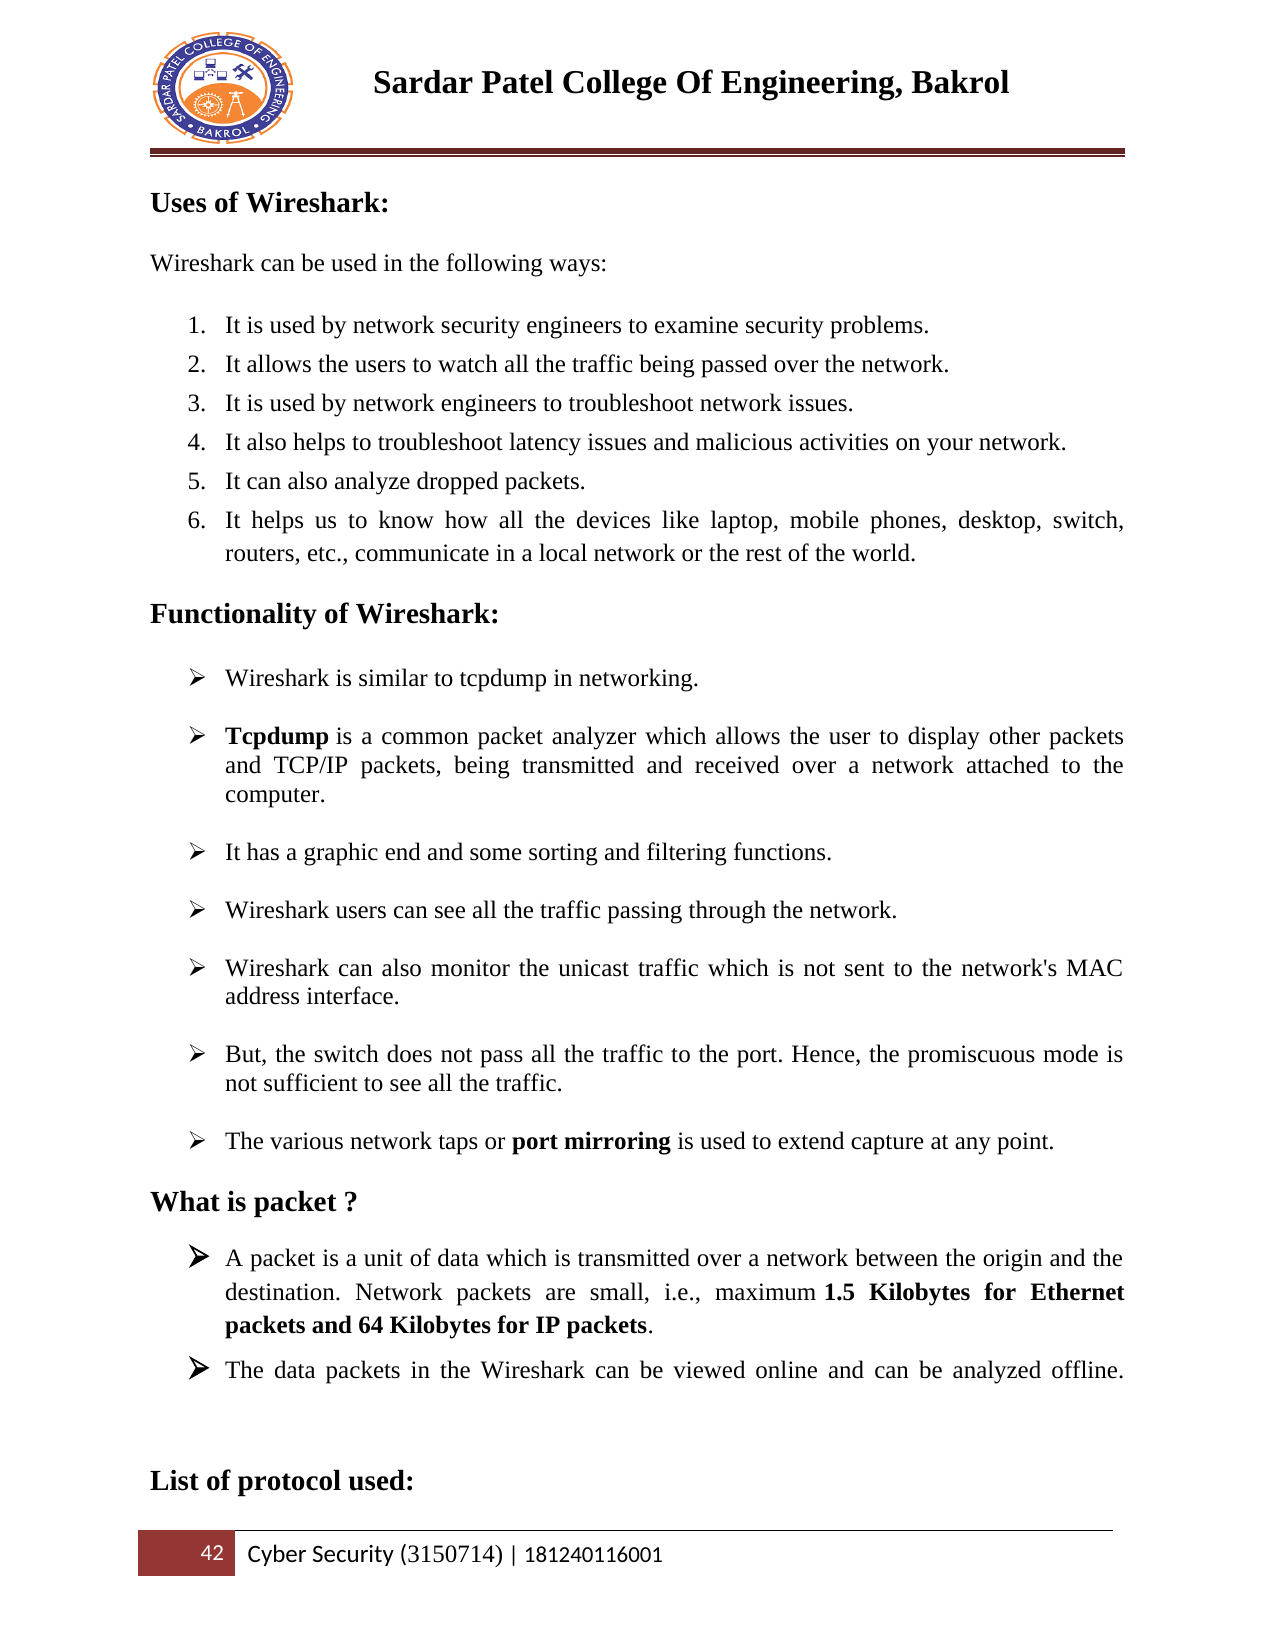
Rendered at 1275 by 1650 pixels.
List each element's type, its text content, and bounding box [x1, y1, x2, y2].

list It allows the users to watch all the traffic being passed over the network. [187, 345, 1125, 377]
list But, the switch does not pass all the traffic to the port. Hence, the promiscuous mode is not sufficient to see all the traffic. [187, 1039, 1125, 1097]
text Wireshark can be used in the following ways: [150, 248, 1125, 276]
text List of protocol used: [150, 1463, 1125, 1497]
list A packet is a unit of data which is transmitted over a network between the origin and the destination. Network packets are small, i.e., maximum 1.5 Kilobytes for Ethernet packets and 64 Kilobytes for IP packets. [187, 1243, 1125, 1339]
text What is packet ? [150, 1184, 1125, 1217]
list The data packets in the Wireshark can be viewed online and can be analyzed offline. [187, 1343, 1125, 1436]
list Wireshark users can see all the traffic passing through the network. [187, 895, 1125, 923]
list Tcpdump is a common packet analyzer which allows the user to display other packets and TCP/IP packets, being transmitted and received over a network attached to the computer. [187, 721, 1125, 808]
list Wireshark is similar to tcpdump in networking. [187, 663, 1125, 692]
list It helps us to know how all the devices like laptop, mobile phones, desktop, switch, routers, etc., communicate in a local network or the rest of the world. [187, 501, 1125, 567]
list It can also analyze dropped packets. [187, 462, 1125, 495]
list It has a graphic end and some sorting and filtering functions. [187, 837, 1125, 866]
list It is used by network security engineers to examine security problems. [187, 306, 1125, 338]
list It also helps to troubleshoot latency issues and malicious activities on your network. [187, 423, 1125, 456]
picture [150, 30, 296, 146]
text Functionality of Wireshark: [150, 596, 1125, 629]
list The various network taps or port mirroring is used to extend capture at any point. [187, 1126, 1125, 1155]
list It is used by network engineers to troubleshoot network issues. [187, 384, 1125, 417]
text Uses of Wireshark: [150, 185, 1125, 218]
list Wireshark can also monitor the unicast traffic which is not sent to the network's MAC address interface. [187, 953, 1125, 1010]
